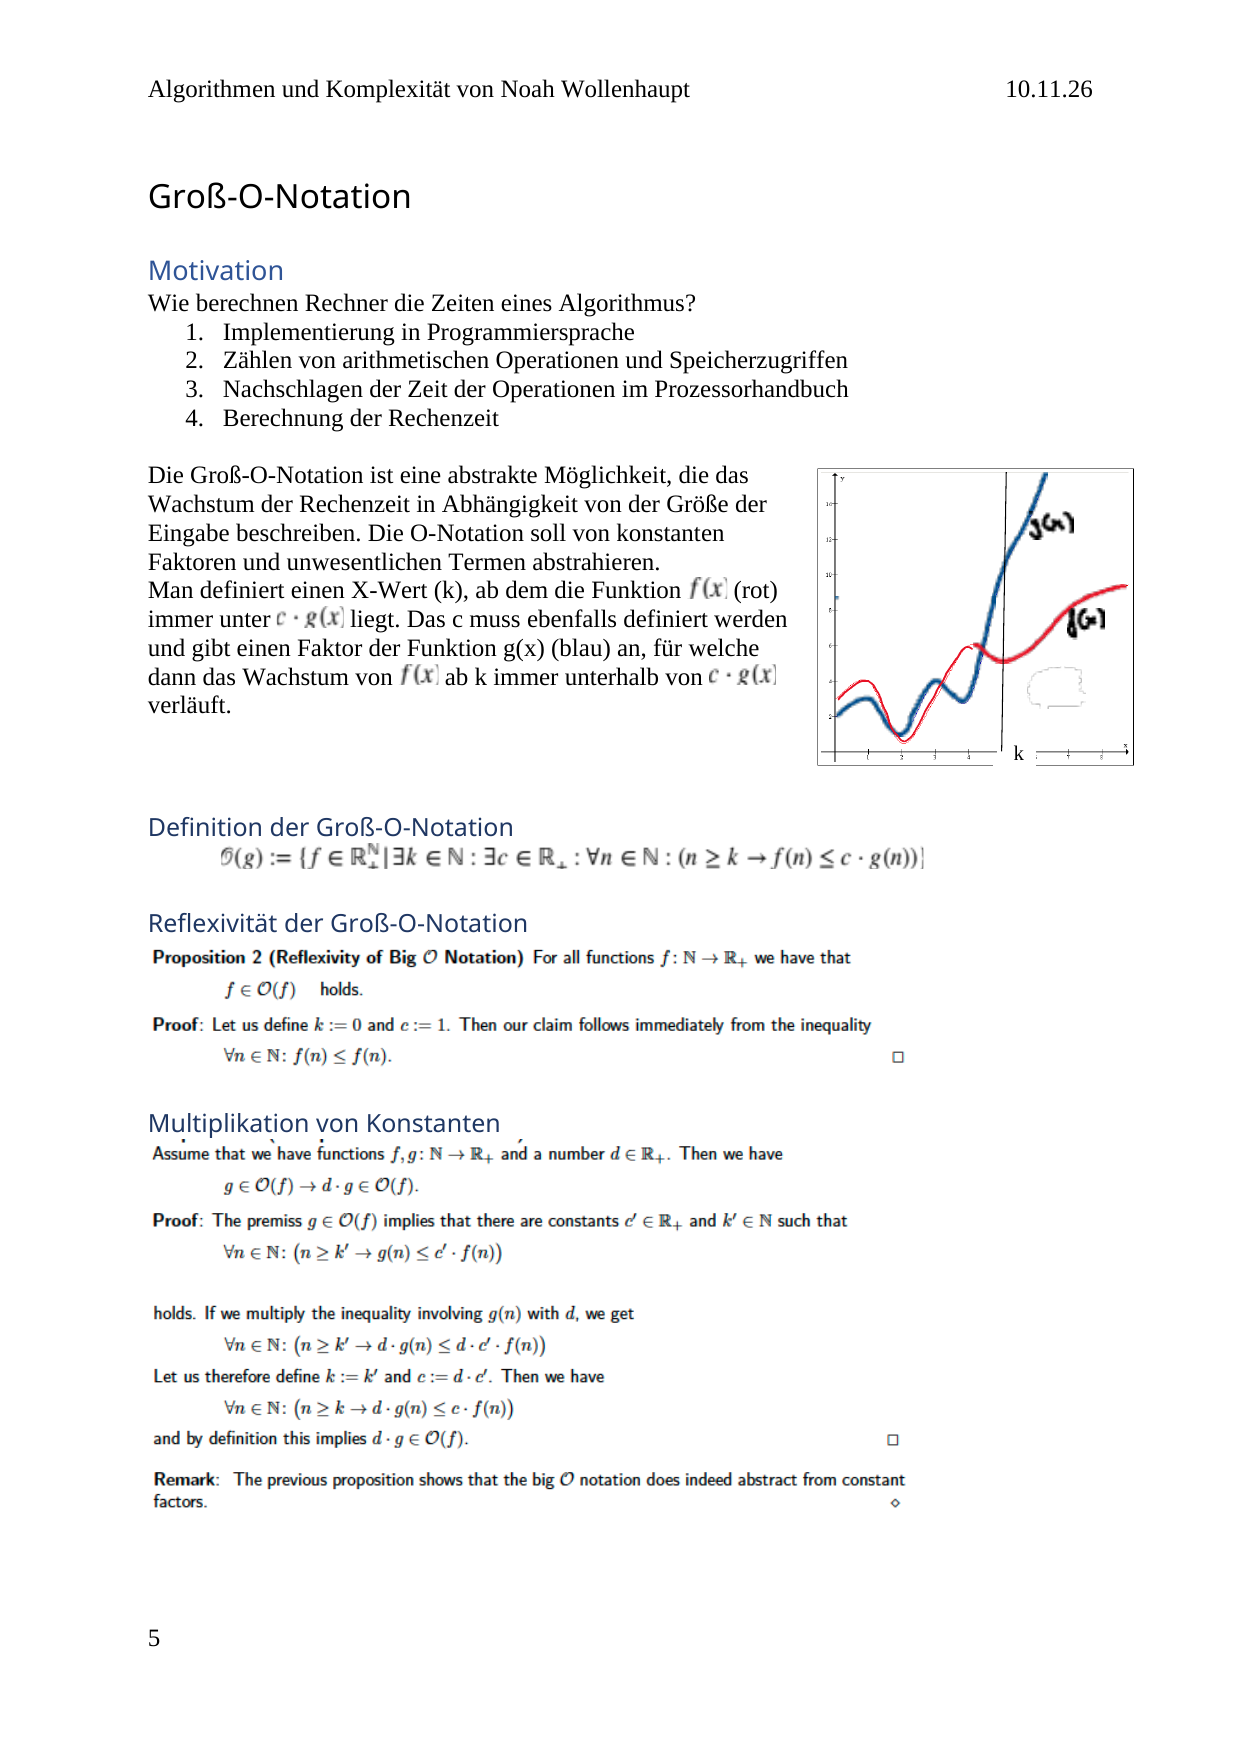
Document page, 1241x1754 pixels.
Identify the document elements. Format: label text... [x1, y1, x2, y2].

list Implementierung in Programmiersprache [185, 317, 1093, 345]
picture [147, 1139, 914, 1539]
list Zählen von arithmetischen Operationen und Speicherzugriffen [185, 345, 1093, 374]
text Die Groß-O-Notation ist eine abstrakte Möglichkeit, die das Wachstum der Rechenzeit in Abhängigkeit von der Größe der Eingabe beschreiben. Die O-Notation soll von konstanten Faktoren und unwesentlichen Termen abstrahieren. [148, 460, 1093, 575]
subtitle Motivation [148, 251, 1093, 288]
text Man definiert einen X-Wert (k), ab dem die Funktion (rot) immer unter liegt. Das c muss ebenfalls definiert werden und gibt einen Faktor der Funktion g(x) (blau) an, für welche dann das Wachstum von ab k immer unterhalb von verläuft. [148, 575, 816, 719]
subtitle Reflexivität der Groß-O-Notation [148, 905, 1093, 939]
text Wie berechnen Rechner die Zeiten eines Algorithmus? [148, 288, 1093, 317]
subtitle Multiplikation von Konstanten [148, 1106, 1093, 1139]
picture [816, 467, 1136, 767]
list Berechnung der Rechenzeit [185, 403, 1093, 432]
subtitle Definition der Groß-O-Notation [148, 809, 1093, 843]
picture [147, 939, 912, 1102]
list Nachschlagen der Zeit der Operationen im Prozessorhandbuch [185, 374, 1093, 403]
subtitle Groß-O-Notation [148, 173, 1093, 218]
